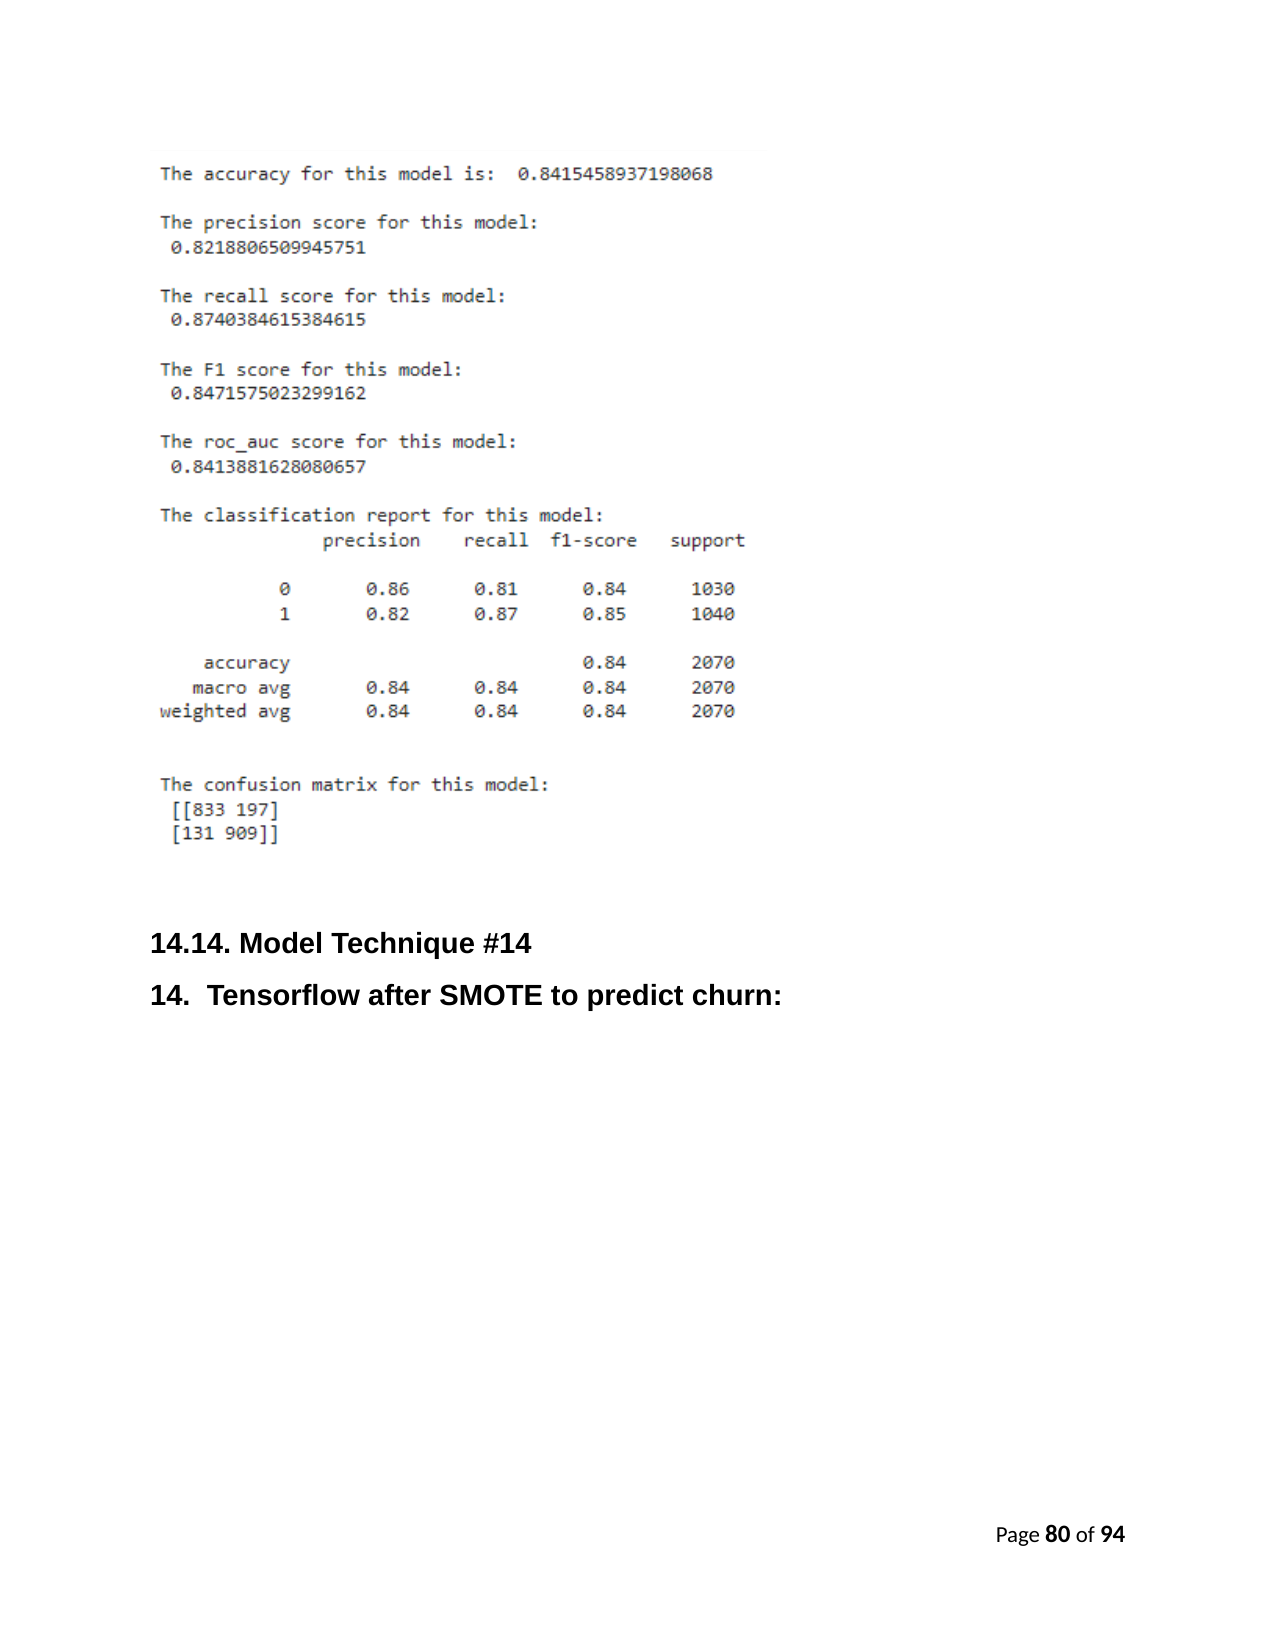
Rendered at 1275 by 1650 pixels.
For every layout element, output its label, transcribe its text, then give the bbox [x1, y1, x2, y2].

picture [150, 150, 768, 860]
text 14. Tensorflow after SMOTE to predict churn: [150, 978, 1125, 1012]
text 14.14. Model Technique #14 [150, 926, 1125, 959]
